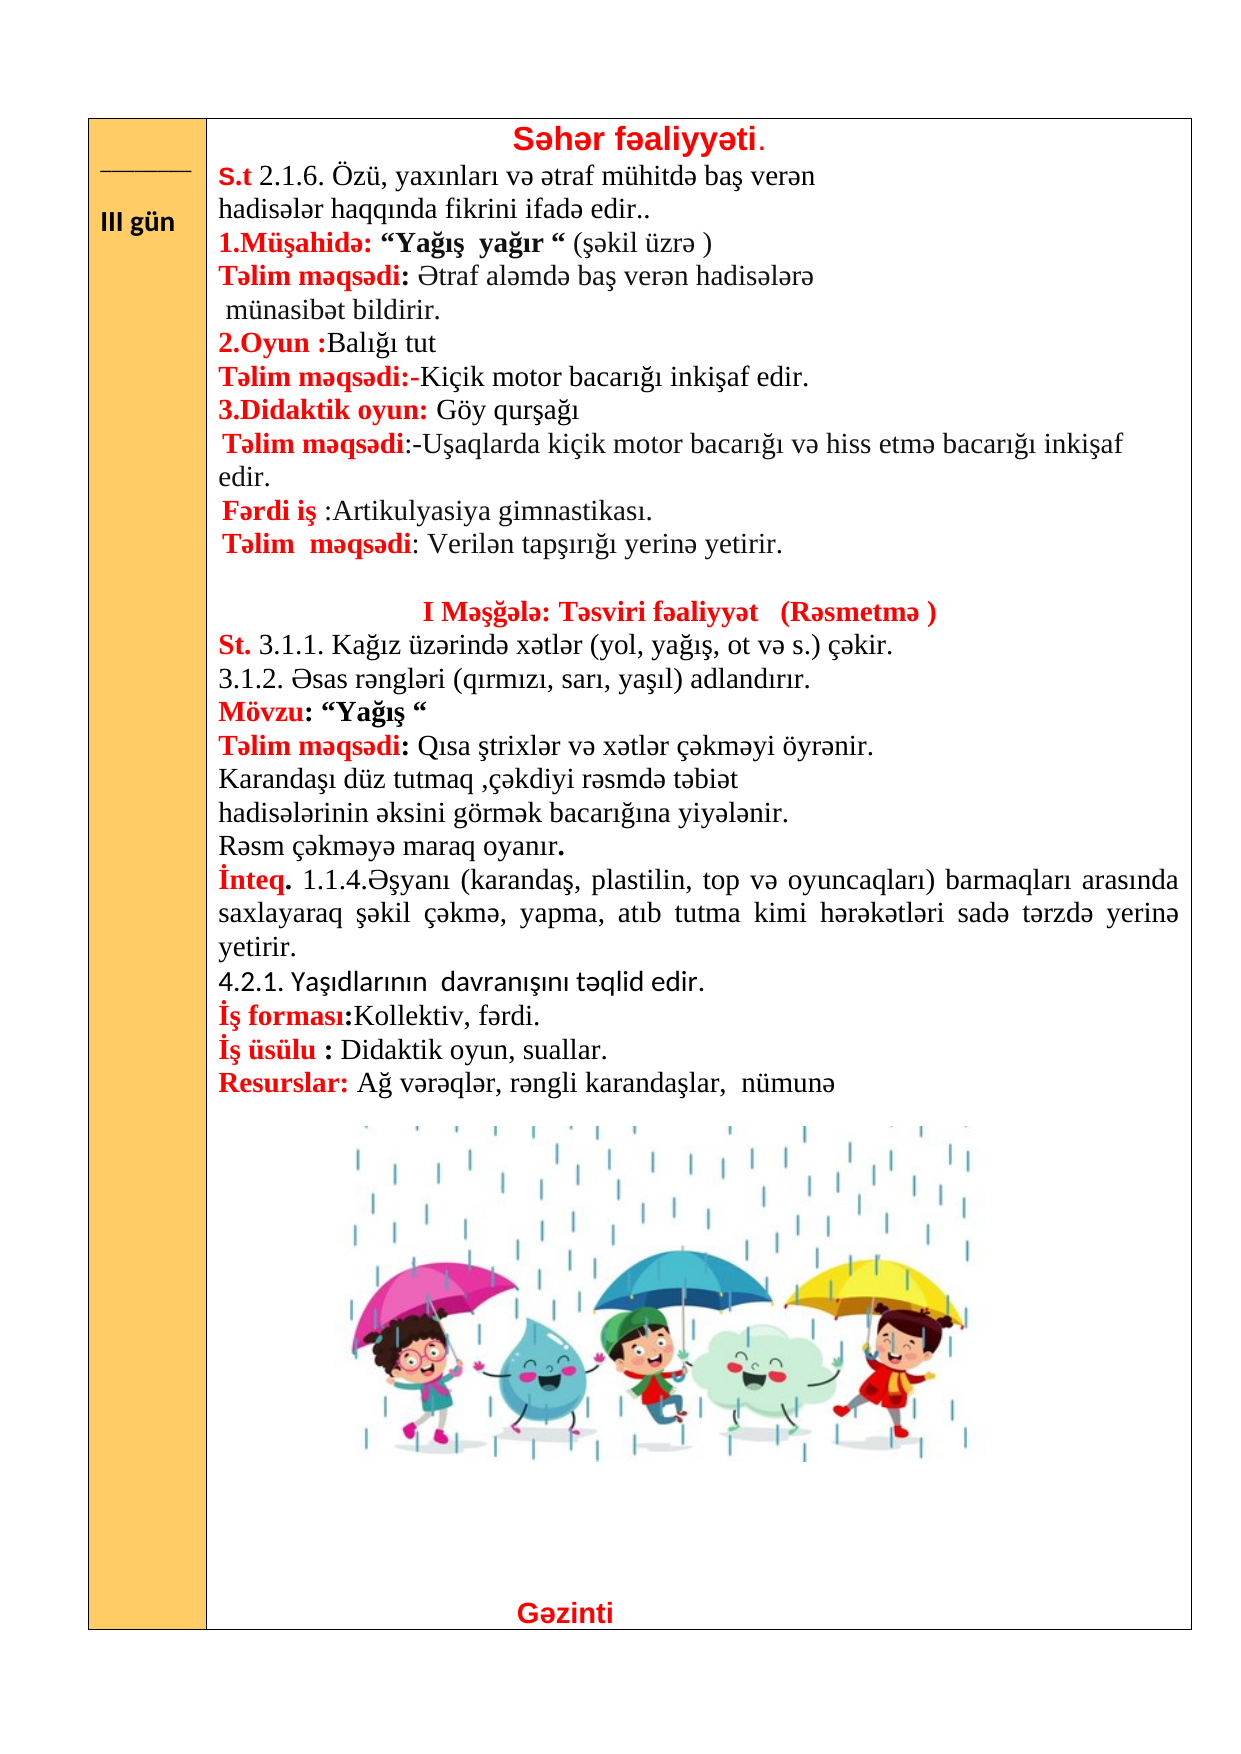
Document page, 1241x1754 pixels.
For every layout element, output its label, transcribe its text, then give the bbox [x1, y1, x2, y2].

table_cell ________ III gün [89, 119, 206, 1629]
picture [334, 1126, 986, 1462]
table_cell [207, 119, 1191, 1629]
